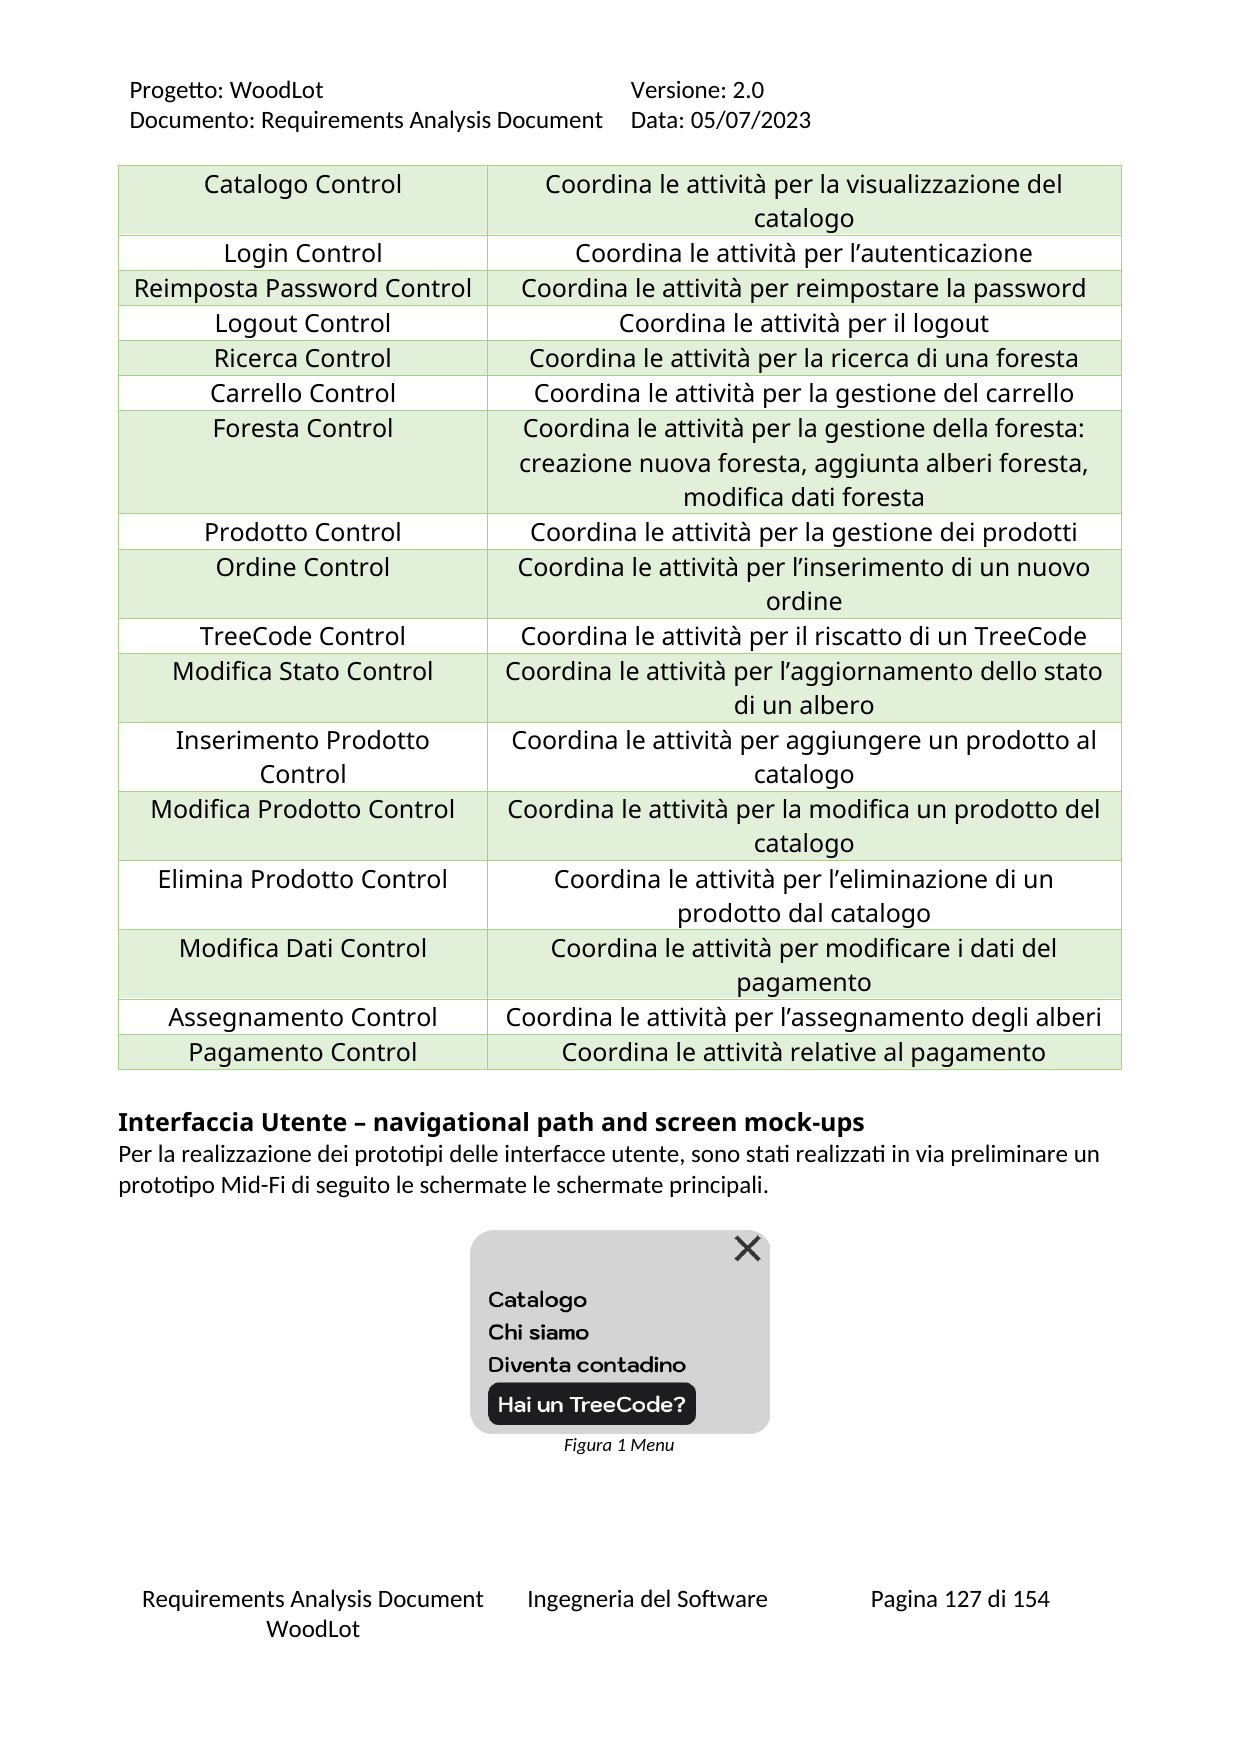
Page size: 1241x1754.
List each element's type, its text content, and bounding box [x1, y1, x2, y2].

table_cell Coordina le attività per aggiungere un prodotto al catalogo [488, 723, 1121, 791]
table_cell Reimposta Password Control [119, 271, 487, 305]
table_cell Modifica Stato Control [119, 654, 487, 722]
table_cell Catalogo Control [119, 166, 487, 234]
table_cell Coordina le attività per la ricerca di una foresta [488, 341, 1121, 375]
table_cell Ordine Control [119, 550, 487, 618]
subtitle Interfaccia Utente – navigational path and screen mock-ups [118, 1104, 1122, 1138]
text Figura 1 Menu [118, 1433, 1122, 1456]
table_cell Elimina Prodotto Control [119, 861, 487, 929]
table_cell Coordina le attività per l’inserimento di un nuovo ordine [488, 550, 1121, 618]
table_cell Coordina le attività per la visualizzazione del catalogo [488, 166, 1121, 234]
table_cell Inserimento Prodotto Control [119, 723, 487, 791]
table_cell Pagamento Control [119, 1035, 487, 1069]
table_cell Coordina le attività per la gestione del carrello [488, 376, 1121, 410]
table_cell Logout Control [119, 306, 487, 340]
table_cell Coordina le attività per modificare i dati del pagamento [488, 930, 1121, 998]
picture [470, 1230, 770, 1434]
table_cell Coordina le attività per l’eliminazione di un prodotto dal catalogo [488, 861, 1121, 929]
table_cell Login Control [119, 236, 487, 270]
table_cell Carrello Control [119, 376, 487, 410]
table_cell Ricerca Control [119, 341, 487, 375]
table_cell Modifica Dati Control [119, 930, 487, 998]
table_cell TreeCode Control [119, 619, 487, 653]
table_cell Prodotto Control [119, 514, 487, 548]
table_cell Coordina le attività per il riscatto di un TreeCode [488, 619, 1121, 653]
table_cell Coordina le attività per la modifica un prodotto del catalogo [488, 792, 1121, 860]
table_cell Coordina le attività per l’assegnamento degli alberi [488, 1000, 1121, 1034]
table_cell Coordina le attività per l’aggiornamento dello stato di un albero [488, 654, 1121, 722]
table_cell Coordina le attività per il logout [488, 306, 1121, 340]
table_cell Coordina le attività relative al pagamento [488, 1035, 1121, 1069]
table_cell Coordina le attività per la gestione dei prodotti [488, 514, 1121, 548]
table_cell Foresta Control [119, 411, 487, 513]
table_cell Coordina le attività per la gestione della foresta: creazione nuova foresta, aggiunta alberi foresta, modifica dati foresta [488, 411, 1121, 513]
text Per la realizzazione dei prototipi delle interfacce utente, sono stati realizzati in via preliminare un prototipo Mid-Fi di seguito le schermate le schermate principali. [118, 1138, 1122, 1199]
table_cell Modifica Prodotto Control [119, 792, 487, 860]
table_cell Coordina le attività per reimpostare la password [488, 271, 1121, 305]
table_cell Coordina le attività per l’autenticazione [488, 236, 1121, 270]
table_cell Assegnamento Control [119, 1000, 487, 1034]
